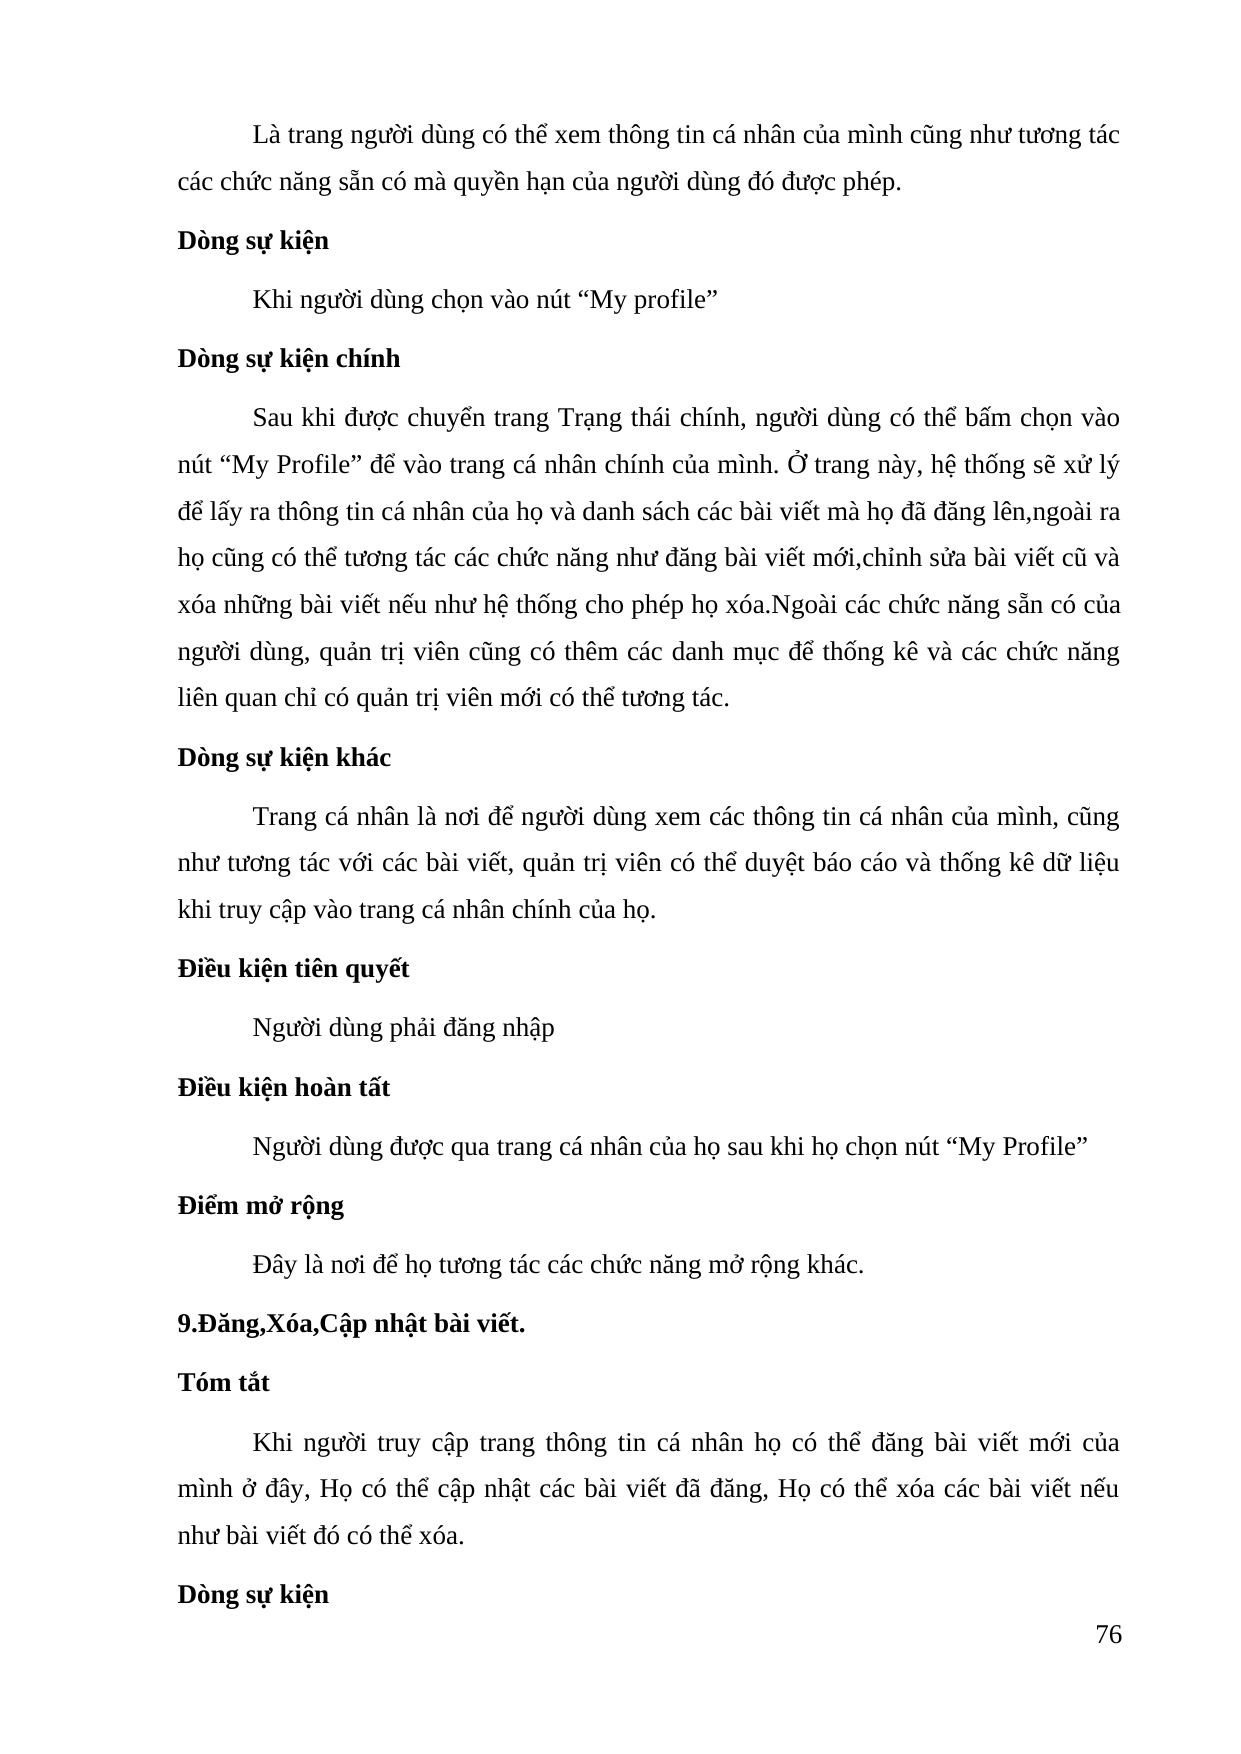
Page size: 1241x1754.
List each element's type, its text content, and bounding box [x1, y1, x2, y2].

text Khi người dùng chọn vào nút “My profile” [177, 283, 1122, 314]
text Điều kiện tiên quyết [177, 952, 1122, 983]
text Dòng sự kiện [177, 1578, 1122, 1609]
text 9.Đăng,Xóa,Cập nhật bài viết. [177, 1307, 1122, 1338]
text Người dùng được qua trang cá nhân của họ sau khi họ chọn nút “My Profile” [177, 1130, 1122, 1161]
text Dòng sự kiện [177, 224, 1122, 255]
text Trang cá nhân là nơi để người dùng xem các thông tin cá nhân của mình, cũng như tương tác với các bài viết, quản trị viên có thể duyệt báo cáo và thống kê dữ liệu khi truy cập vào trang cá nhân chính của họ. [177, 800, 1122, 924]
text Dòng sự kiện khác [177, 741, 1122, 772]
text Khi người truy cập trang thông tin cá nhân họ có thể đăng bài viết mới của mình ở đây, Họ có thể cập nhật các bài viết đã đăng, Họ có thể xóa các bài viết nếu như bài viết đó có thể xóa. [177, 1426, 1122, 1550]
text Đây là nơi để họ tương tác các chức năng mở rộng khác. [177, 1248, 1122, 1279]
text Điều kiện hoàn tất [177, 1071, 1122, 1102]
text Điểm mở rộng [177, 1189, 1122, 1220]
text Dòng sự kiện chính [177, 342, 1122, 373]
text Sau khi được chuyển trang Trạng thái chính, người dùng có thể bấm chọn vào nút “My Profile” để vào trang cá nhân chính của mình. Ở trang này, hệ thống sẽ xử lý để lấy ra thông tin cá nhân của họ và danh sách các bài viết mà họ đã đăng lên,ngoài ra họ cũng có thể tương tác các chức năng như đăng bài viết mới,chỉnh sửa bài viết cũ và xóa những bài viết nếu như hệ thống cho phép họ xóa.Ngoài các chức năng sẵn có của người dùng, quản trị viên cũng có thêm các danh mục để thống kê và các chức năng liên quan chỉ có quản trị viên mới có thể tương tác. [177, 401, 1122, 713]
text Tóm tắt [177, 1366, 1122, 1398]
text Người dùng phải đăng nhập [177, 1011, 1122, 1043]
text Là trang người dùng có thể xem thông tin cá nhân của mình cũng như tương tác các chức năng sẵn có mà quyền hạn của người dùng đó được phép. [177, 118, 1122, 196]
